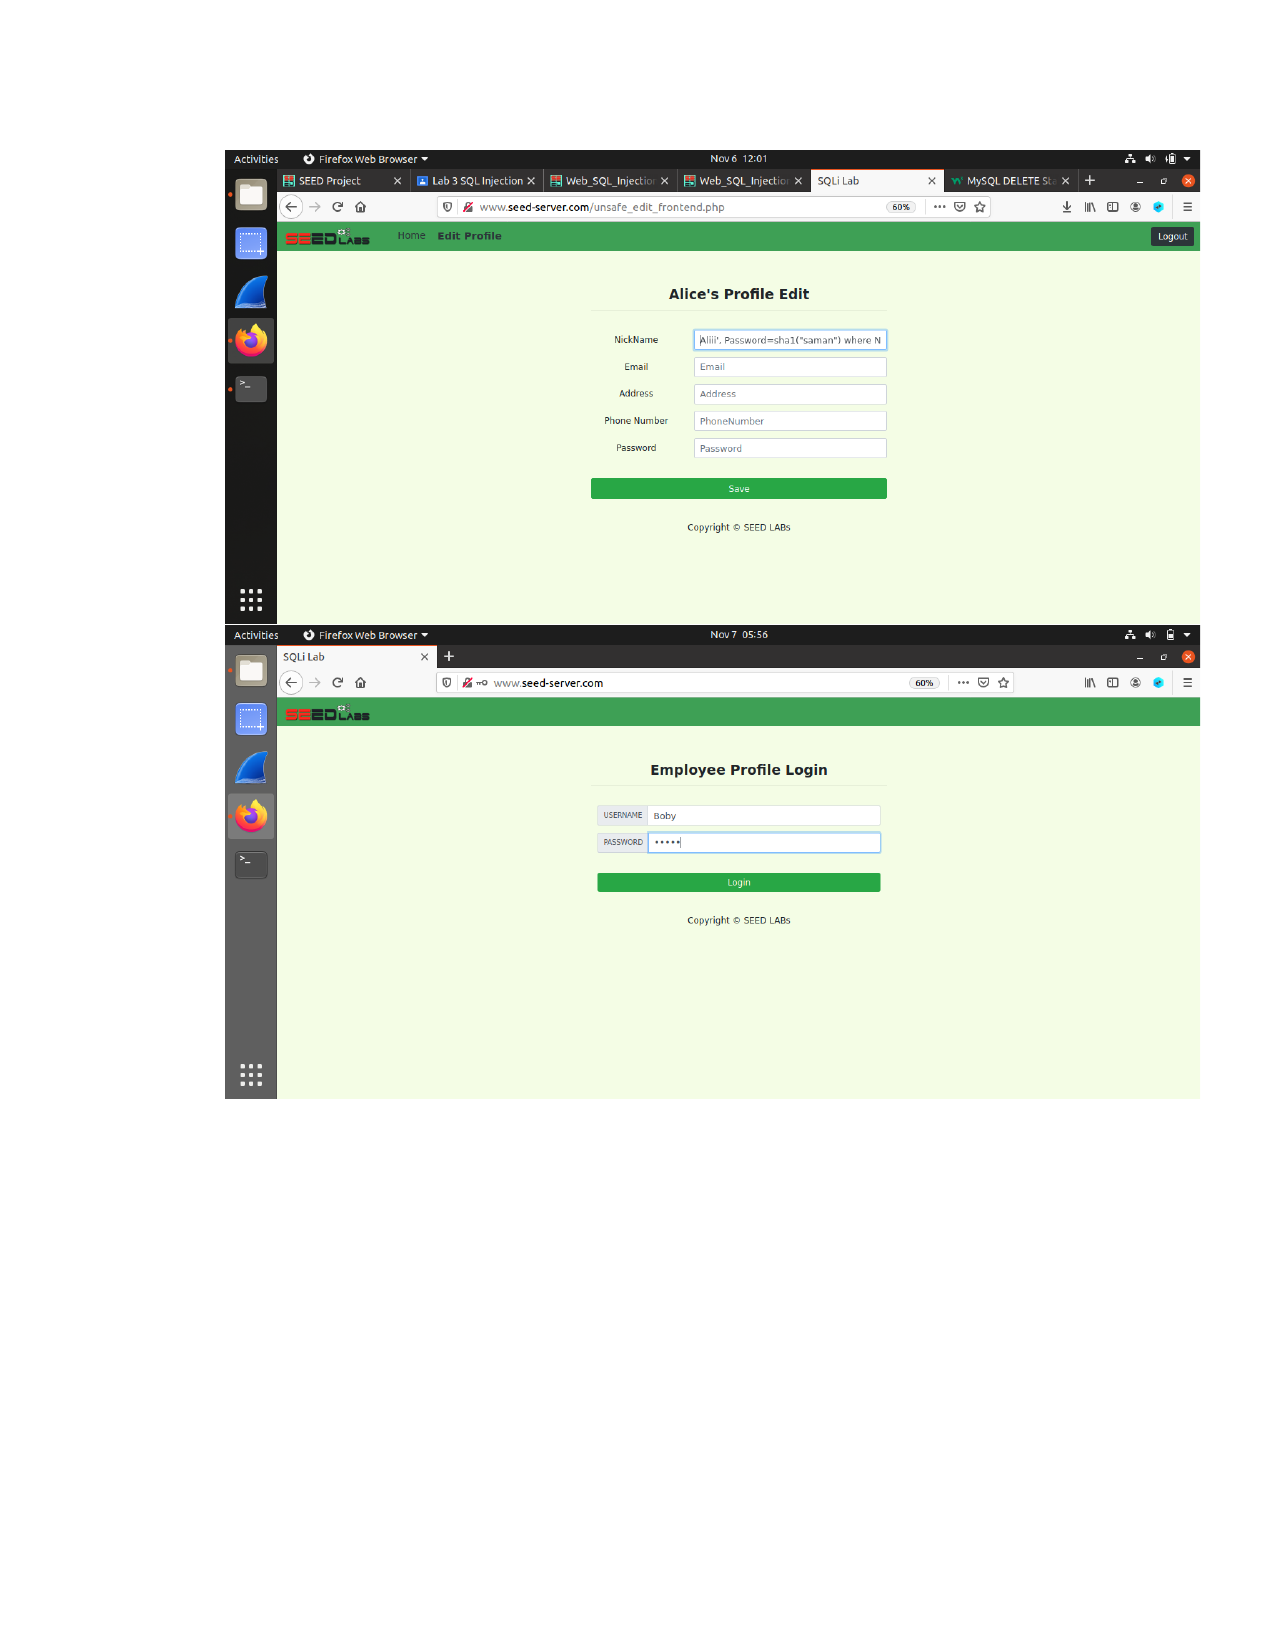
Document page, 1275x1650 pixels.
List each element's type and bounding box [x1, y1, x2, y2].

picture [225, 625, 1200, 1099]
picture [225, 150, 1200, 624]
